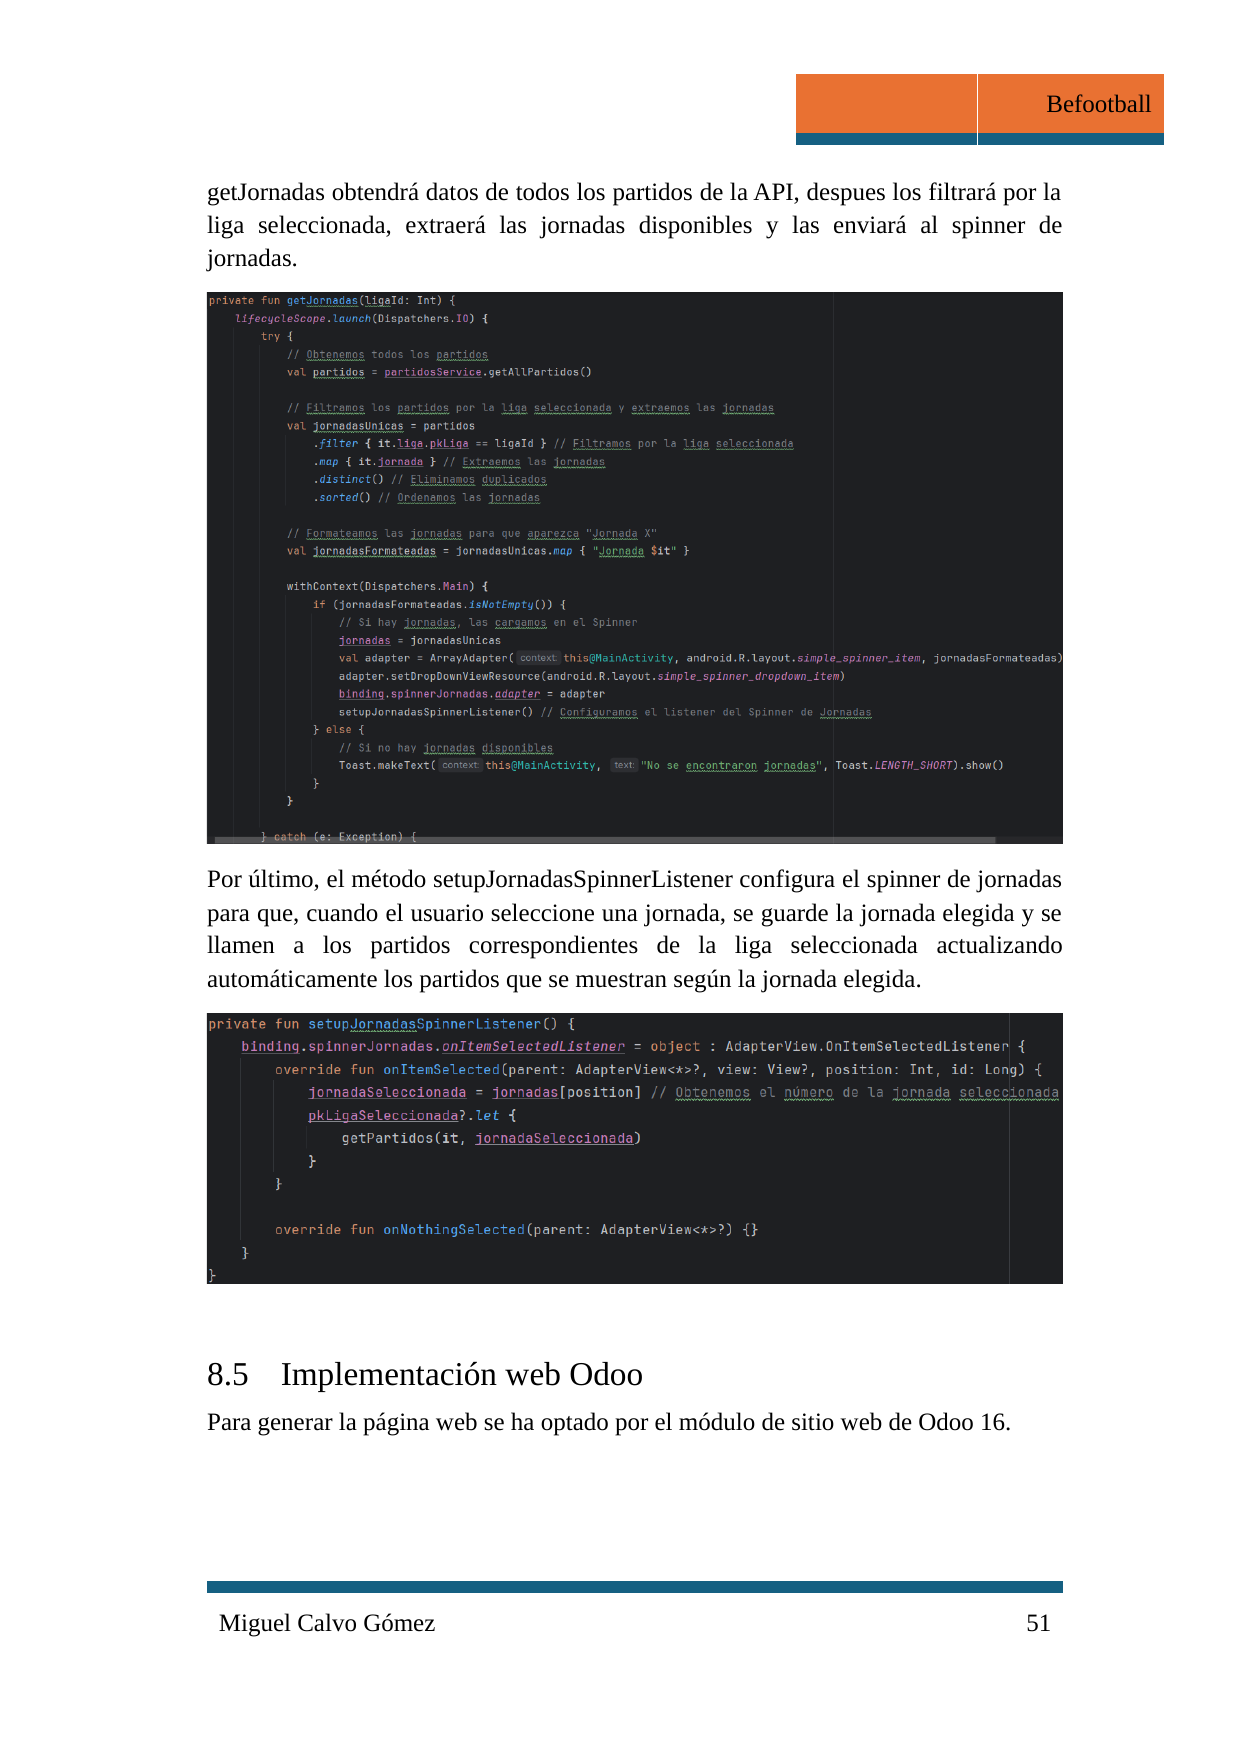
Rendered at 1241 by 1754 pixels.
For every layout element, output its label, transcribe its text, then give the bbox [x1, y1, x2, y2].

text Para generar la página web se ha optado por el módulo de sitio web de Odoo 16. [207, 1407, 1063, 1436]
text Por último, el método setupJornadasSpinnerListener configura el spinner de jornadas para que, cuando el usuario seleccione una jornada, se guarde la jornada elegida y se llamen a los partidos correspondientes de la liga seleccionada actualizando automáticamente los partidos que se muestran según la jornada elegida. [207, 864, 1063, 992]
subtitle 8.5 Implementación web Odoo [207, 1354, 1063, 1393]
text getJornadas obtendrá datos de todos los partidos de la API, despues los filtrará por la liga seleccionada, extraerá las jornadas disponibles y las enviará al spinner de jornadas. [207, 177, 1063, 272]
picture [206, 1013, 1063, 1284]
picture [206, 292, 1063, 844]
